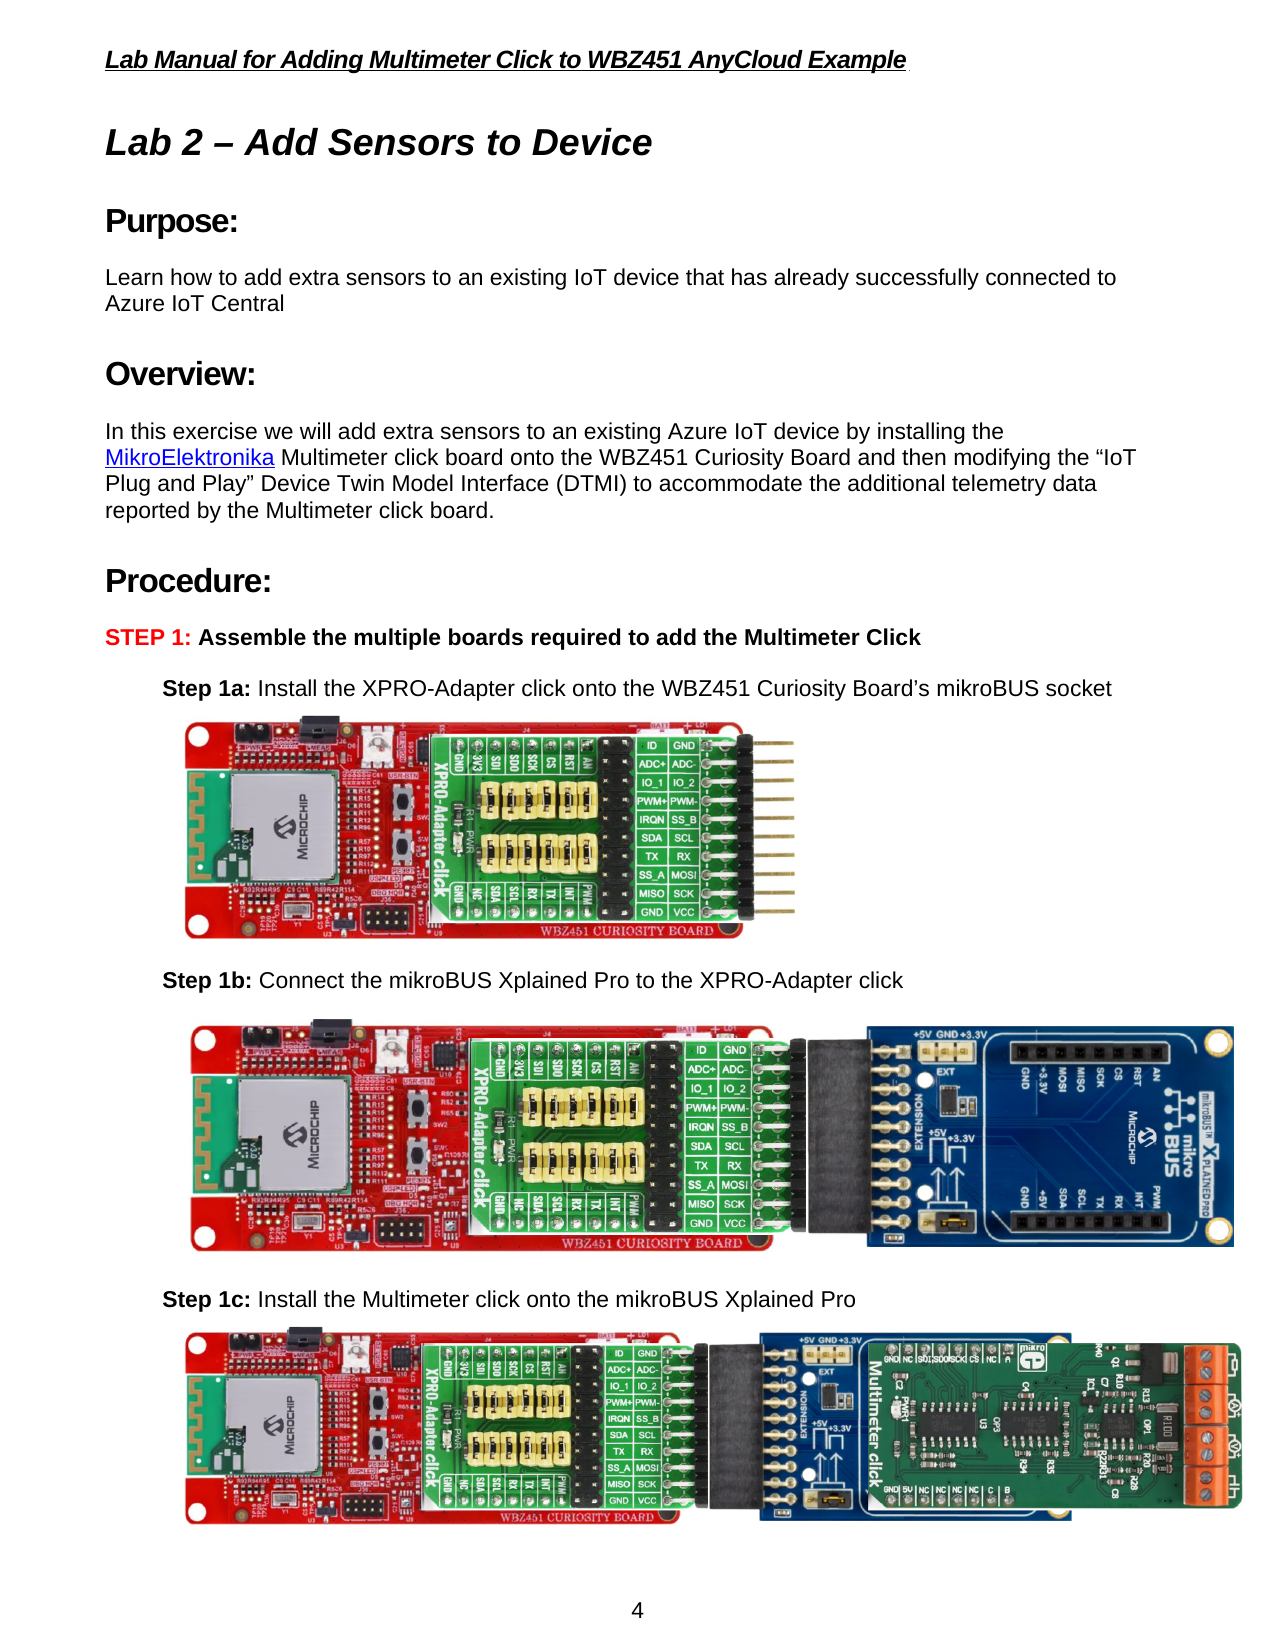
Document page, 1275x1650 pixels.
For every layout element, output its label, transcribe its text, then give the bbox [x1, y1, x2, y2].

text Procedure: [105, 561, 1170, 599]
text Learn how to add extra sensors to an existing IoT device that has already successfully connected to Azure IoT Central [105, 264, 1170, 317]
text Step 1a: Install the XPRO-Adapter click onto the WBZ451 Curiosity Board’s mikroBUS socket [162, 675, 1170, 702]
picture [180, 1005, 1245, 1261]
text Step 1b: Connect the mikroBUS Xplained Pro to the XPRO-Adapter click [162, 967, 1170, 993]
text Step 1c: Install the Multimeter click onto the mikroBUS Xplained Pro [162, 1286, 1170, 1312]
text Purpose: [105, 201, 1166, 239]
text In this exercise we will add extra sensors to an existing Azure IoT device by installing the MikroElektronika Multimeter click board onto the WBZ451 Curiosity Board and then modifying the “IoT Plug and Play” Device Twin Model Interface (DTMI) to accommodate the additional telemetry data reported by the Multimeter click board. [105, 418, 1170, 523]
subtitle Lab 2 – Add Sensors to Device [105, 120, 1170, 163]
text STEP 1: Assemble the multiple boards required to add the Multimeter Click [105, 624, 1170, 650]
picture [180, 714, 799, 942]
text Overview: [105, 354, 421, 393]
picture [180, 1324, 1245, 1530]
